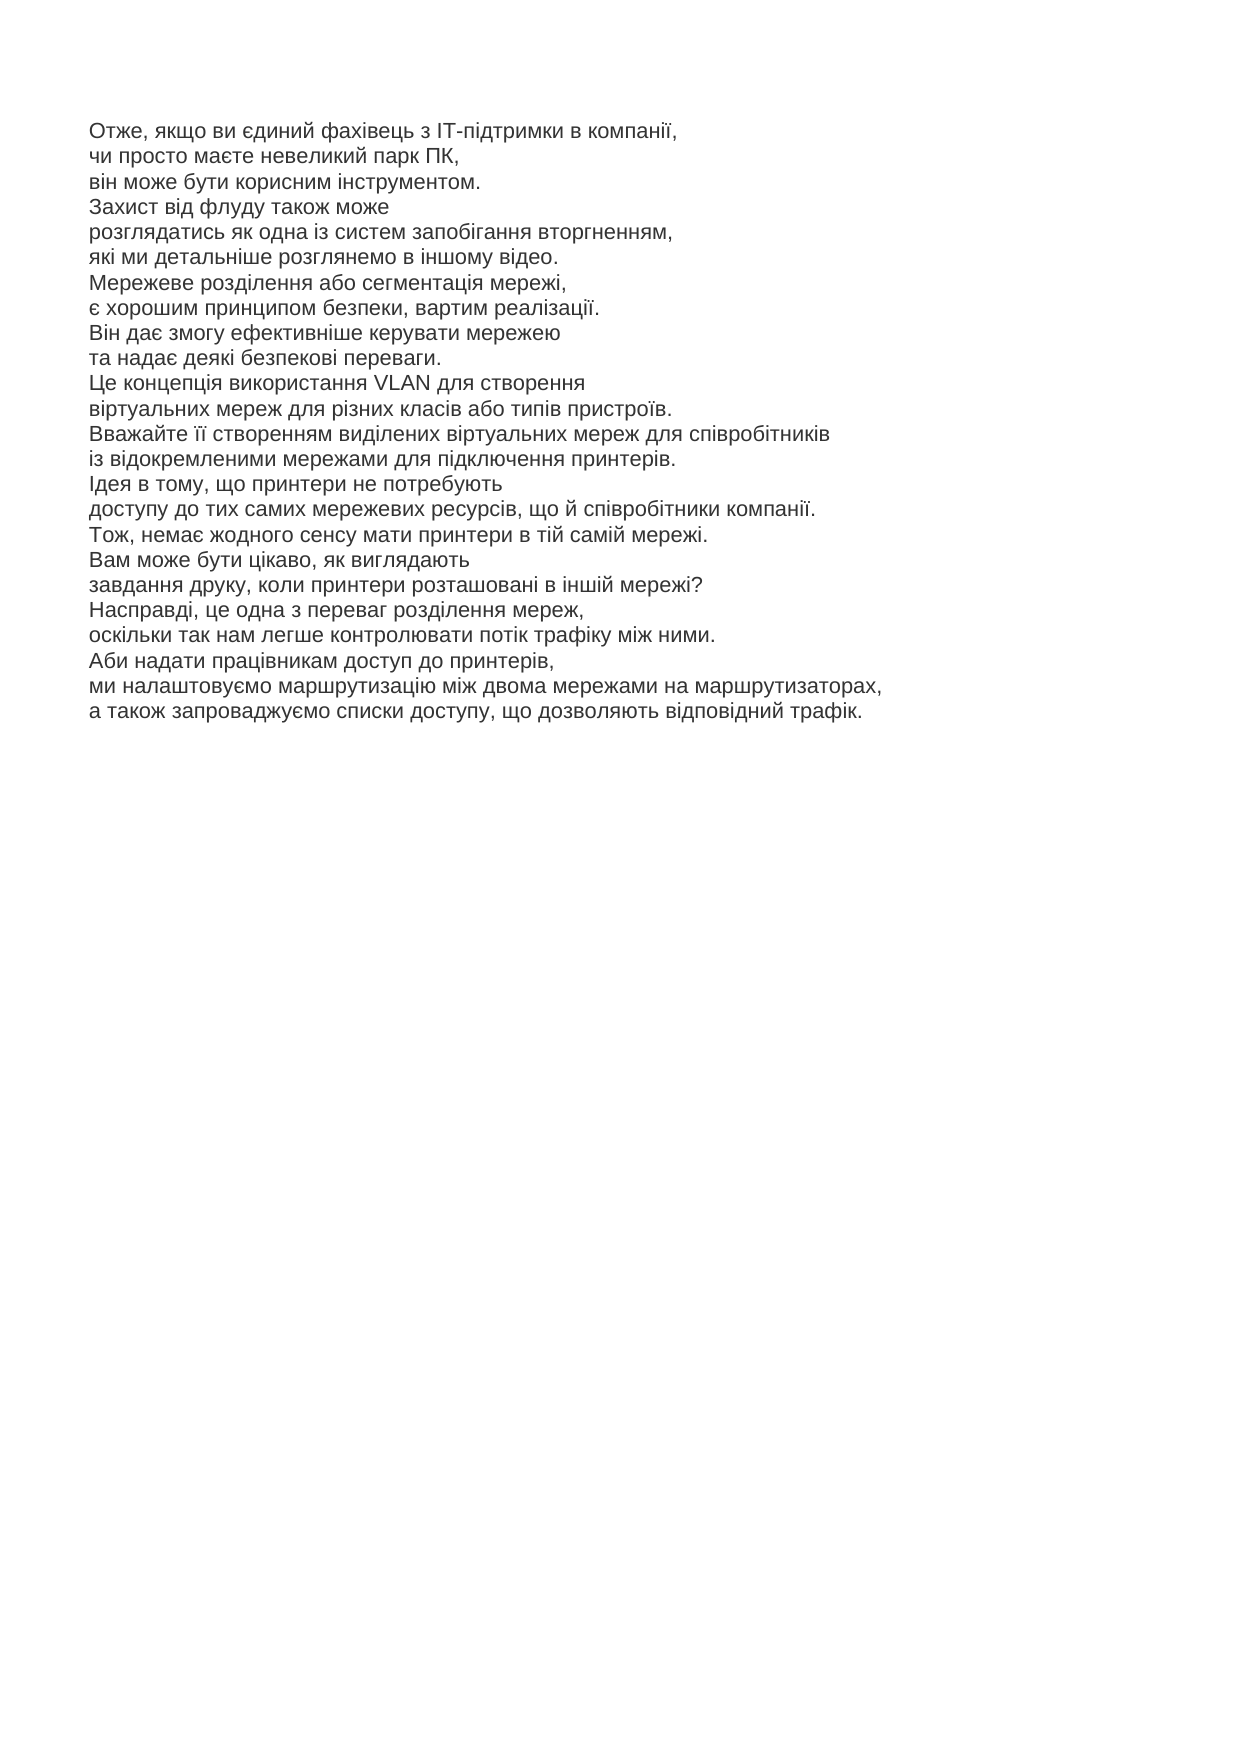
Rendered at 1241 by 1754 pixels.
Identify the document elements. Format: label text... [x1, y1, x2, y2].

text Він дає змогу ефективніше керувати мережею [89, 320, 1211, 345]
text із відокремленими мережами для підключення принтерів. [89, 446, 1211, 471]
text він може бути корисним інструментом. [89, 168, 1211, 194]
text Вважайте її створенням виділених віртуальних мереж для співробітників [89, 421, 1211, 446]
text Насправді, це одна з переваг розділення мереж, [89, 597, 1211, 622]
text Ідея в тому, що принтери не потребують [89, 471, 1211, 496]
text Захист від флуду також може [89, 194, 1211, 219]
text Вам може бути цікаво, як виглядають [89, 547, 1211, 572]
text Тож, немає жодного сенсу мати принтери в тій самій мережі. [89, 521, 1211, 547]
text доступу до тих самих мережевих ресурсів, що й співробітники компанії. [89, 496, 1211, 521]
text Мережеве розділення або сегментація мережі, [89, 269, 1211, 294]
text а також запроваджуємо списки доступу, що дозволяють відповідний трафік. [89, 698, 1211, 723]
text оскільки так нам легше контролювати потік трафіку між ними. [89, 622, 1211, 647]
text Отже, якщо ви єдиний фахівець з ІТ-підтримки в компанії, [89, 118, 1211, 143]
text Це концепція використання VLAN для створення [89, 370, 1211, 395]
text ми налаштовуємо маршрутизацію між двома мережами на маршрутизаторах, [89, 673, 1211, 698]
text які ми детальніше розглянемо в іншому відео. [89, 244, 1211, 269]
text розглядатись як одна із систем запобігання вторгненням, [89, 219, 1211, 244]
text Аби надати працівникам доступ до принтерів, [89, 647, 1211, 673]
text та надає деякі безпекові переваги. [89, 345, 1211, 370]
text є хорошим принципом безпеки, вартим реалізації. [89, 294, 1211, 320]
text завдання друку, коли принтери розташовані в іншій мережі? [89, 572, 1211, 597]
text віртуальних мереж для різних класів або типів пристроїв. [89, 395, 1211, 421]
text чи просто маєте невеликий парк ПК, [89, 143, 1211, 168]
